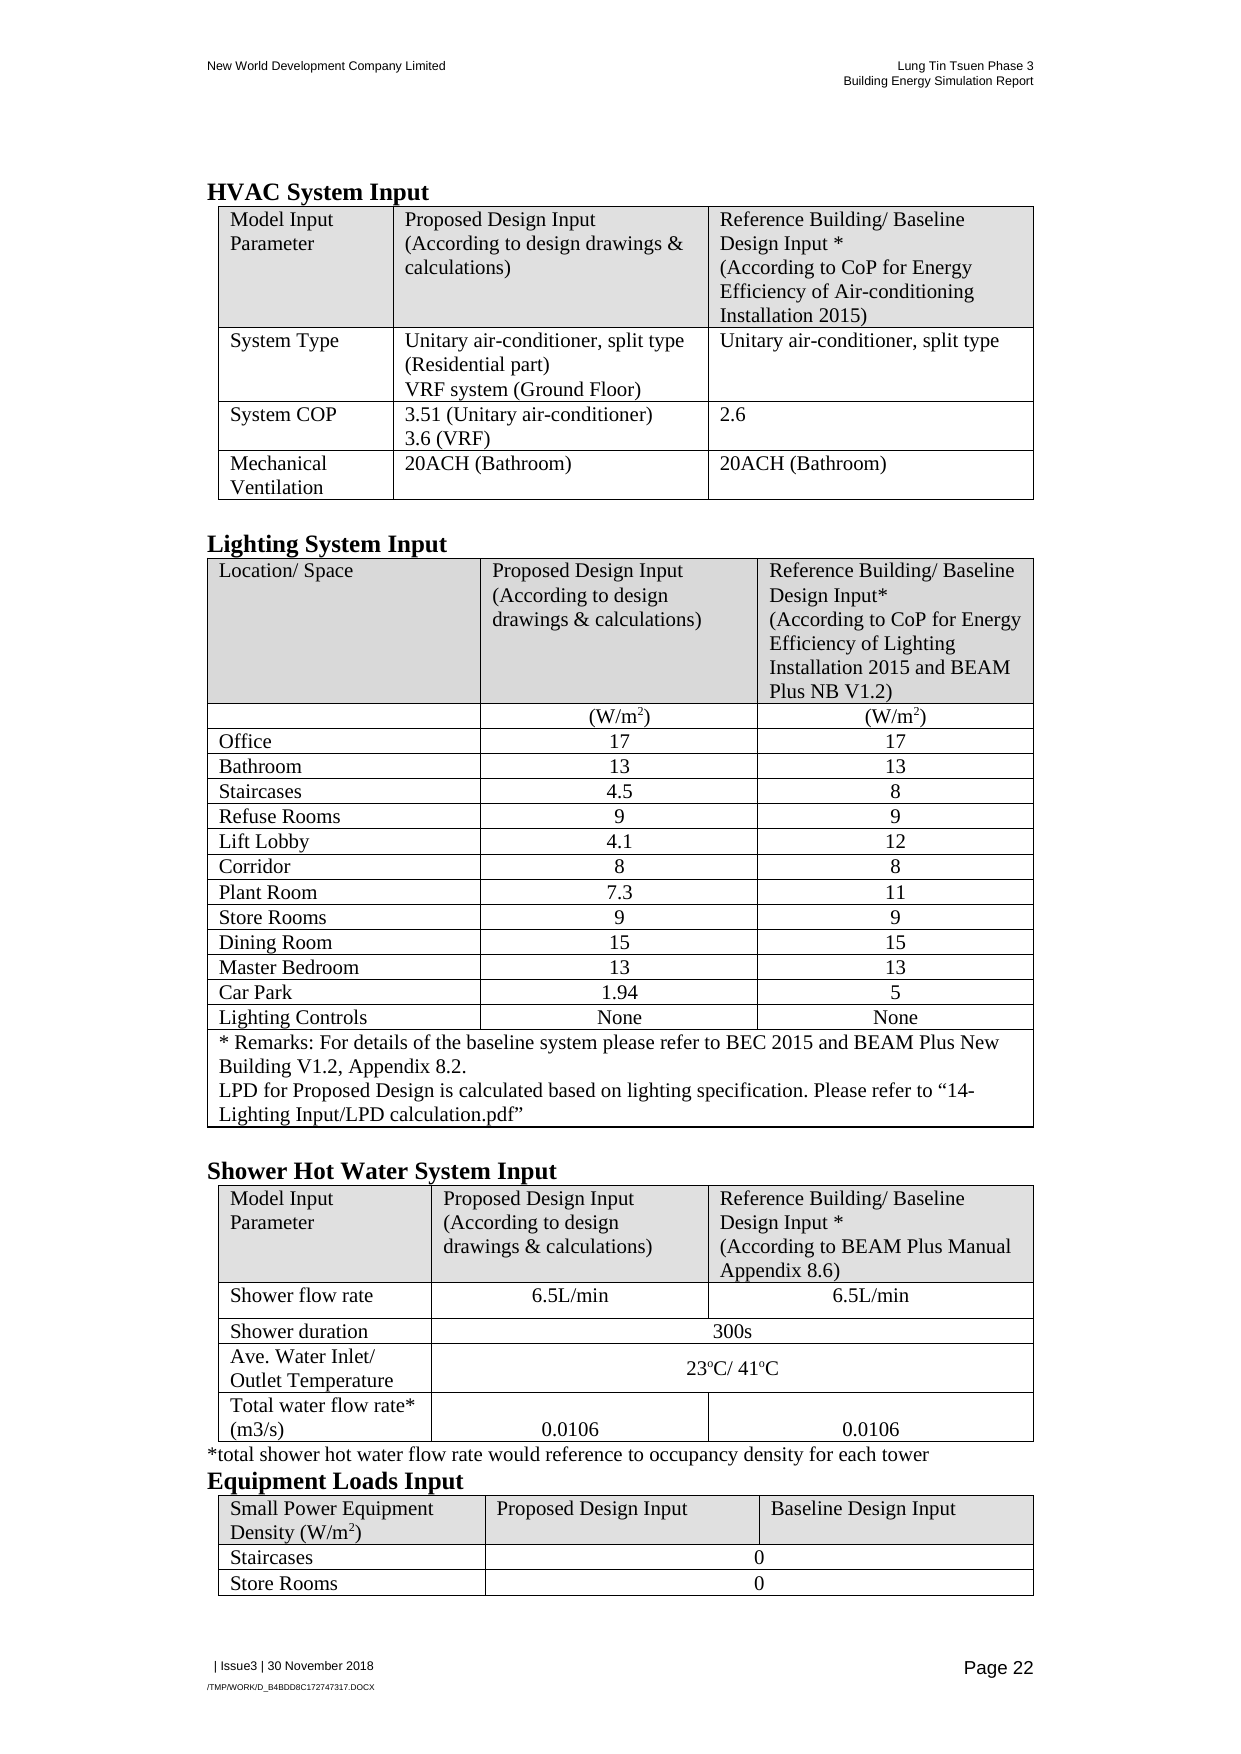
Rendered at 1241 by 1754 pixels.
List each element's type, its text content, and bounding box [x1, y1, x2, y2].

table_cell 3.51 (Unitary air-conditioner) 3.6 (VRF) [394, 402, 708, 450]
table_header Proposed Design Input [486, 1496, 759, 1544]
table_cell Office [208, 729, 480, 753]
table_cell 300s [432, 1319, 1033, 1343]
text Shower Hot Water System Input [207, 1156, 1033, 1185]
table_cell 4.5 [481, 779, 757, 803]
table_cell 8 [758, 855, 1033, 878]
table_cell 2.6 [709, 402, 1033, 450]
table_cell Shower flow rate [219, 1283, 431, 1318]
table_cell System COP [219, 402, 393, 450]
table_cell 13 [758, 754, 1033, 778]
table_cell Lighting Controls [208, 1005, 480, 1029]
text Lighting System Input [207, 529, 1033, 557]
table_cell Unitary air-conditioner, split type (Residential part) VRF system (Ground Floor) [394, 328, 708, 401]
table_header Location/ Space [208, 559, 480, 703]
table_cell Refuse Rooms [208, 804, 480, 828]
table_header Proposed Design Input (According to design drawings & calculations) [394, 207, 708, 327]
table_cell 0 [486, 1545, 1033, 1569]
table_cell Corridor [208, 855, 480, 878]
table_cell Store Rooms [219, 1570, 485, 1594]
table_cell 9 [481, 905, 757, 929]
text HVAC System Input [207, 177, 1033, 206]
table_cell 15 [481, 930, 757, 954]
table_header Reference Building/ Baseline Design Input * (According to BEAM Plus Manual Appendix 8.6) [709, 1186, 1033, 1282]
table_cell 13 [758, 955, 1033, 979]
table_cell 13 [481, 754, 757, 778]
table_cell (W/m2) [481, 704, 757, 728]
table_cell 8 [758, 779, 1033, 803]
table_header Model Input Parameter [219, 1186, 431, 1282]
table_cell 0.0106 [432, 1393, 708, 1441]
table_header Reference Building/ Baseline Design Input* (According to CoP for Energy Efficiency of Lighting Installation 2015 and BEAM Plus NB V1.2) [758, 559, 1033, 703]
table_cell 23oC/ 41oC [432, 1344, 1033, 1392]
table_cell 7.3 [481, 880, 757, 904]
table_cell 12 [758, 829, 1033, 853]
table_cell 20ACH (Bathroom) [709, 451, 1033, 499]
table_cell 4.1 [481, 829, 757, 853]
table_cell System Type [219, 328, 393, 401]
table_cell None [758, 1005, 1033, 1029]
table_cell Shower duration [219, 1319, 431, 1343]
table_cell Car Park [208, 980, 480, 1004]
table_cell Master Bedroom [208, 955, 480, 979]
table_cell 8 [481, 855, 757, 878]
table_cell 6.5L/min [709, 1283, 1033, 1318]
table_cell 6.5L/min [432, 1283, 708, 1318]
table_header Model Input Parameter [219, 207, 393, 327]
table_cell 0 [486, 1570, 1033, 1594]
table_cell Staircases [208, 779, 480, 803]
table_cell 9 [481, 804, 757, 828]
table_header Proposed Design Input (According to design drawings & calculations) [481, 559, 757, 703]
table_cell 11 [758, 880, 1033, 904]
table_cell Lift Lobby [208, 829, 480, 853]
table_cell None [481, 1005, 757, 1029]
table_cell Plant Room [208, 880, 480, 904]
table_header Proposed Design Input (According to design drawings & calculations) [432, 1186, 708, 1282]
table_cell Mechanical Ventilation [219, 451, 393, 499]
table_cell Total water flow rate* (m3/s) [219, 1393, 431, 1441]
table_cell Unitary air-conditioner, split type [709, 328, 1033, 401]
table_cell 13 [481, 955, 757, 979]
table_header Baseline Design Input [760, 1496, 1033, 1544]
table_cell 9 [758, 804, 1033, 828]
table_cell Store Rooms [208, 905, 480, 929]
table_cell 15 [758, 930, 1033, 954]
text *total shower hot water flow rate would reference to occupancy density for each tower [207, 1442, 1033, 1466]
table_header Small Power Equipment Density (W/m2) [219, 1496, 485, 1544]
table_cell 1.94 [481, 980, 757, 1004]
table_header Reference Building/ Baseline Design Input * (According to CoP for Energy Efficiency of Air-conditioning Installation 2015) [709, 207, 1033, 327]
table_cell Ave. Water Inlet/ Outlet Temperature [219, 1344, 431, 1392]
table_cell 20ACH (Bathroom) [394, 451, 708, 499]
table_cell Bathroom [208, 754, 480, 778]
table_cell 17 [481, 729, 757, 753]
table_cell * Remarks: For details of the baseline system please refer to BEC 2015 and BEAM Plus New Building V1.2, Appendix 8.2. LPD for Proposed Design is calculated based on lighting specification. Please refer to “14-Lighting Input/LPD calculation.pdf” [208, 1030, 1033, 1126]
table_cell [208, 704, 480, 728]
table_cell 5 [758, 980, 1033, 1004]
table_cell Staircases [219, 1545, 485, 1569]
table_cell (W/m2) [758, 704, 1033, 728]
table_cell Dining Room [208, 930, 480, 954]
table_cell 9 [758, 905, 1033, 929]
text Equipment Loads Input [207, 1466, 1033, 1495]
table_cell 17 [758, 729, 1033, 753]
table_cell 0.0106 [709, 1393, 1033, 1441]
